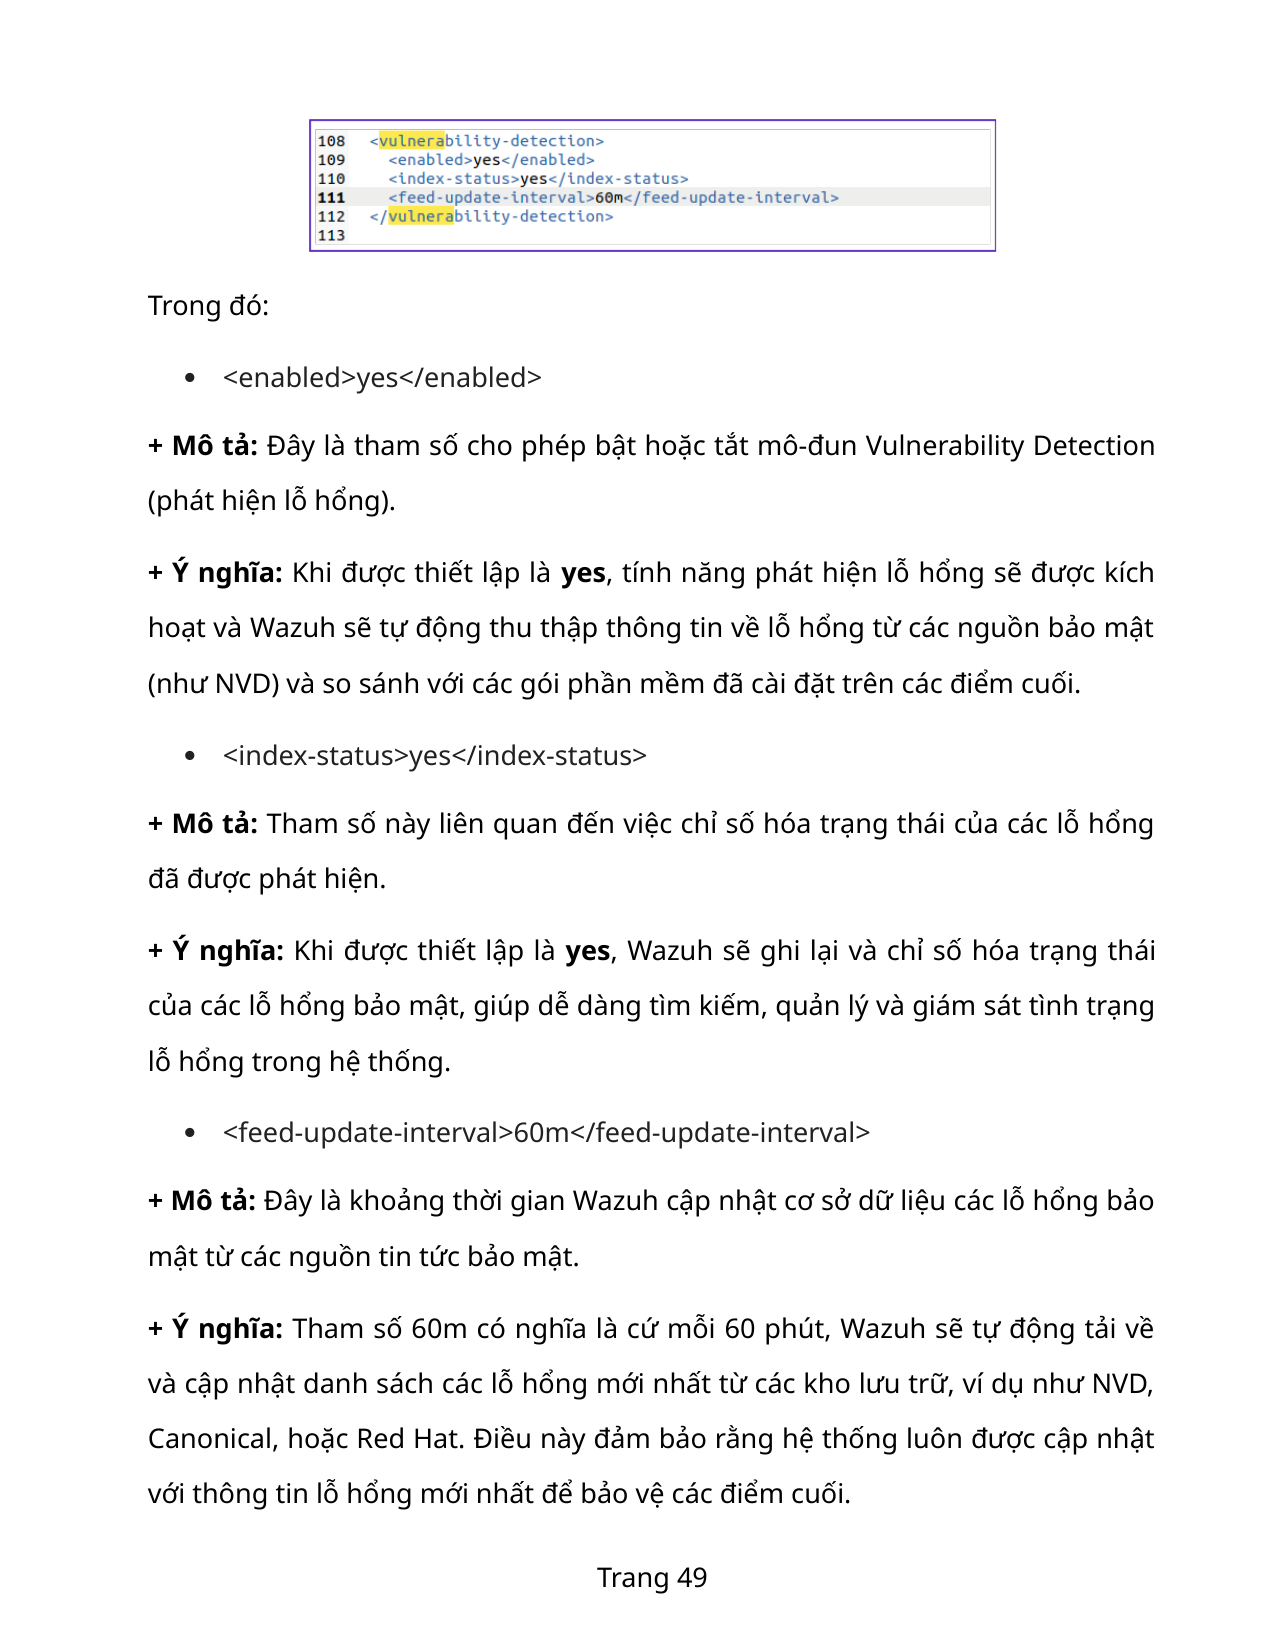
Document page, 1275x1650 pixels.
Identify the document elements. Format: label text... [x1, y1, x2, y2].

text + Ý nghĩa: Khi được thiết lập là yes, tính năng phát hiện lỗ hổng sẽ được kích hoạt và Wazuh sẽ tự động thu thập thông tin về lỗ hổng từ các nguồn bảo mật (như NVD) và so sánh với các gói phần mềm đã cài đặt trên các điểm cuối. [148, 554, 1157, 701]
list <feed-update-interval>60m</feed-update-interval> [185, 1114, 1157, 1151]
text + Ý nghĩa: Khi được thiết lập là yes, Wazuh sẽ ghi lại và chỉ số hóa trạng thái của các lỗ hổng bảo mật, giúp dễ dàng tìm kiếm, quản lý và giám sát tình trạng lỗ hổng trong hệ thống. [148, 931, 1157, 1079]
list <enabled>yes</enabled> [185, 358, 1157, 395]
text + Mô tả: Tham số này liên quan đến việc chỉ số hóa trạng thái của các lỗ hổng đã được phát hiện. [148, 804, 1157, 896]
list <index-status>yes</index-status> [185, 736, 1157, 773]
picture [308, 118, 997, 252]
text Trong đó: [148, 287, 1157, 323]
text + Mô tả: Đây là khoảng thời gian Wazuh cập nhật cơ sở dữ liệu các lỗ hổng bảo mật từ các nguồn tin tức bảo mật. [148, 1182, 1157, 1274]
text + Ý nghĩa: Tham số 60m có nghĩa là cứ mỗi 60 phút, Wazuh sẽ tự động tải về và cập nhật danh sách các lỗ hổng mới nhất từ các kho lưu trữ, ví dụ như NVD, Canonical, hoặc Red Hat. Điều này đảm bảo rằng hệ thống luôn được cập nhật với thông tin lỗ hổng mới nhất để bảo vệ các điểm cuối. [148, 1309, 1157, 1512]
text + Mô tả: Đây là tham số cho phép bật hoặc tắt mô-đun Vulnerability Detection (phát hiện lỗ hổng). [148, 426, 1157, 518]
